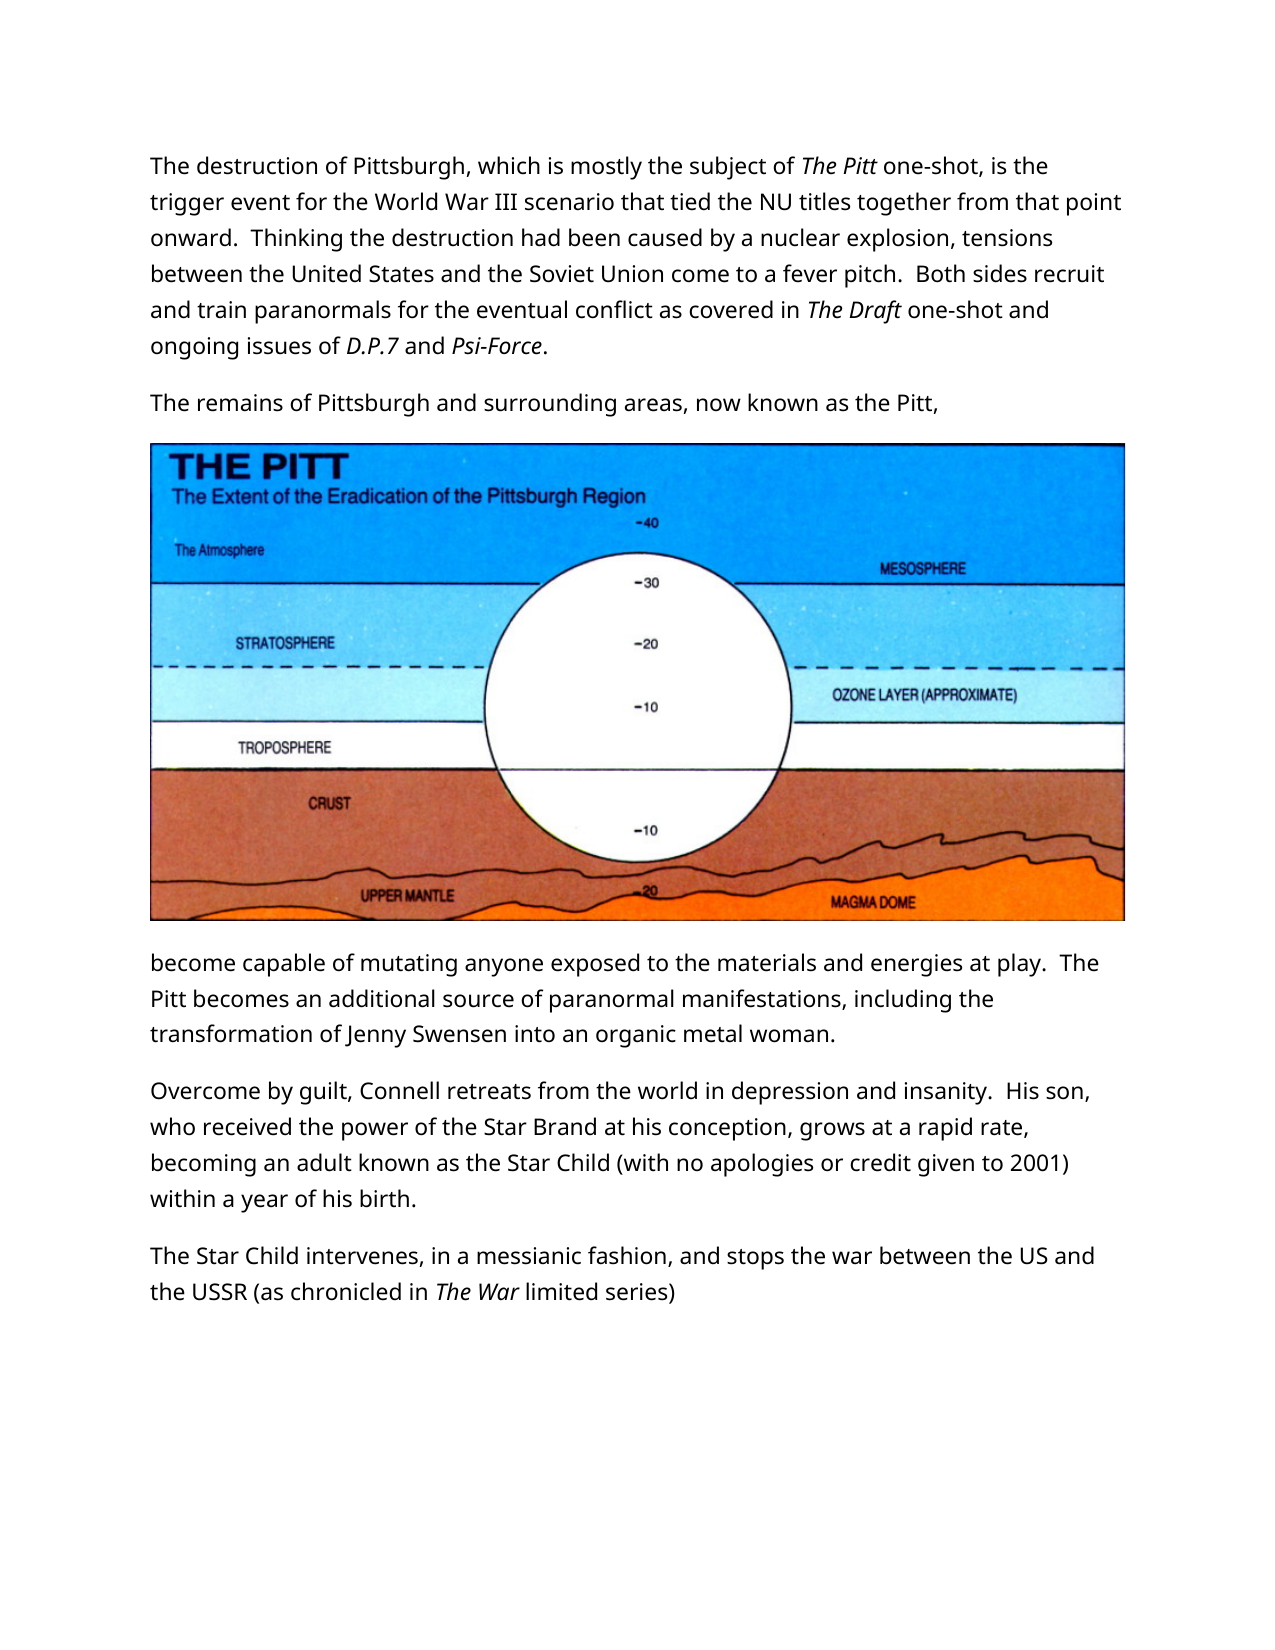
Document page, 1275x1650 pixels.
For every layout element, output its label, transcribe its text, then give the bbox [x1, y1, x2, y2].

text The Star Child intervenes, in a messianic fashion, and stops the war between the US and the USSR (as chronicled in The War limited series) [150, 1240, 1125, 1307]
text The remains of Pittsburgh and surrounding areas, now known as the Pitt, [150, 386, 1125, 418]
text Overcome by guilt, Connell retreats from the world in depression and insanity. His son, who received the power of the Star Brand at his conception, grows at a rapid rate, becoming an adult known as the Star Child (with no apologies or credit given to 2001) within a year of his birth. [150, 1075, 1125, 1214]
text become capable of mutating anyone exposed to the materials and energies at play. The Pitt becomes an additional source of paranormal manifestations, including the transformation of Jenny Swensen into an organic metal woman. [150, 947, 1125, 1050]
text The destruction of Pittsburgh, which is mostly the subject of The Pitt one-shot, is the trigger event for the World War III scenario that tied the NU titles together from that point onward. Thinking the destruction had been caused by a nuclear explosion, tensions between the United States and the Soviet Union come to a fever pitch. Both sides recruit and train paranormals for the eventual conflict as covered in The Draft one-shot and ongoing issues of D.P.7 and Psi-Force. [150, 150, 1125, 361]
picture [150, 443, 1125, 921]
